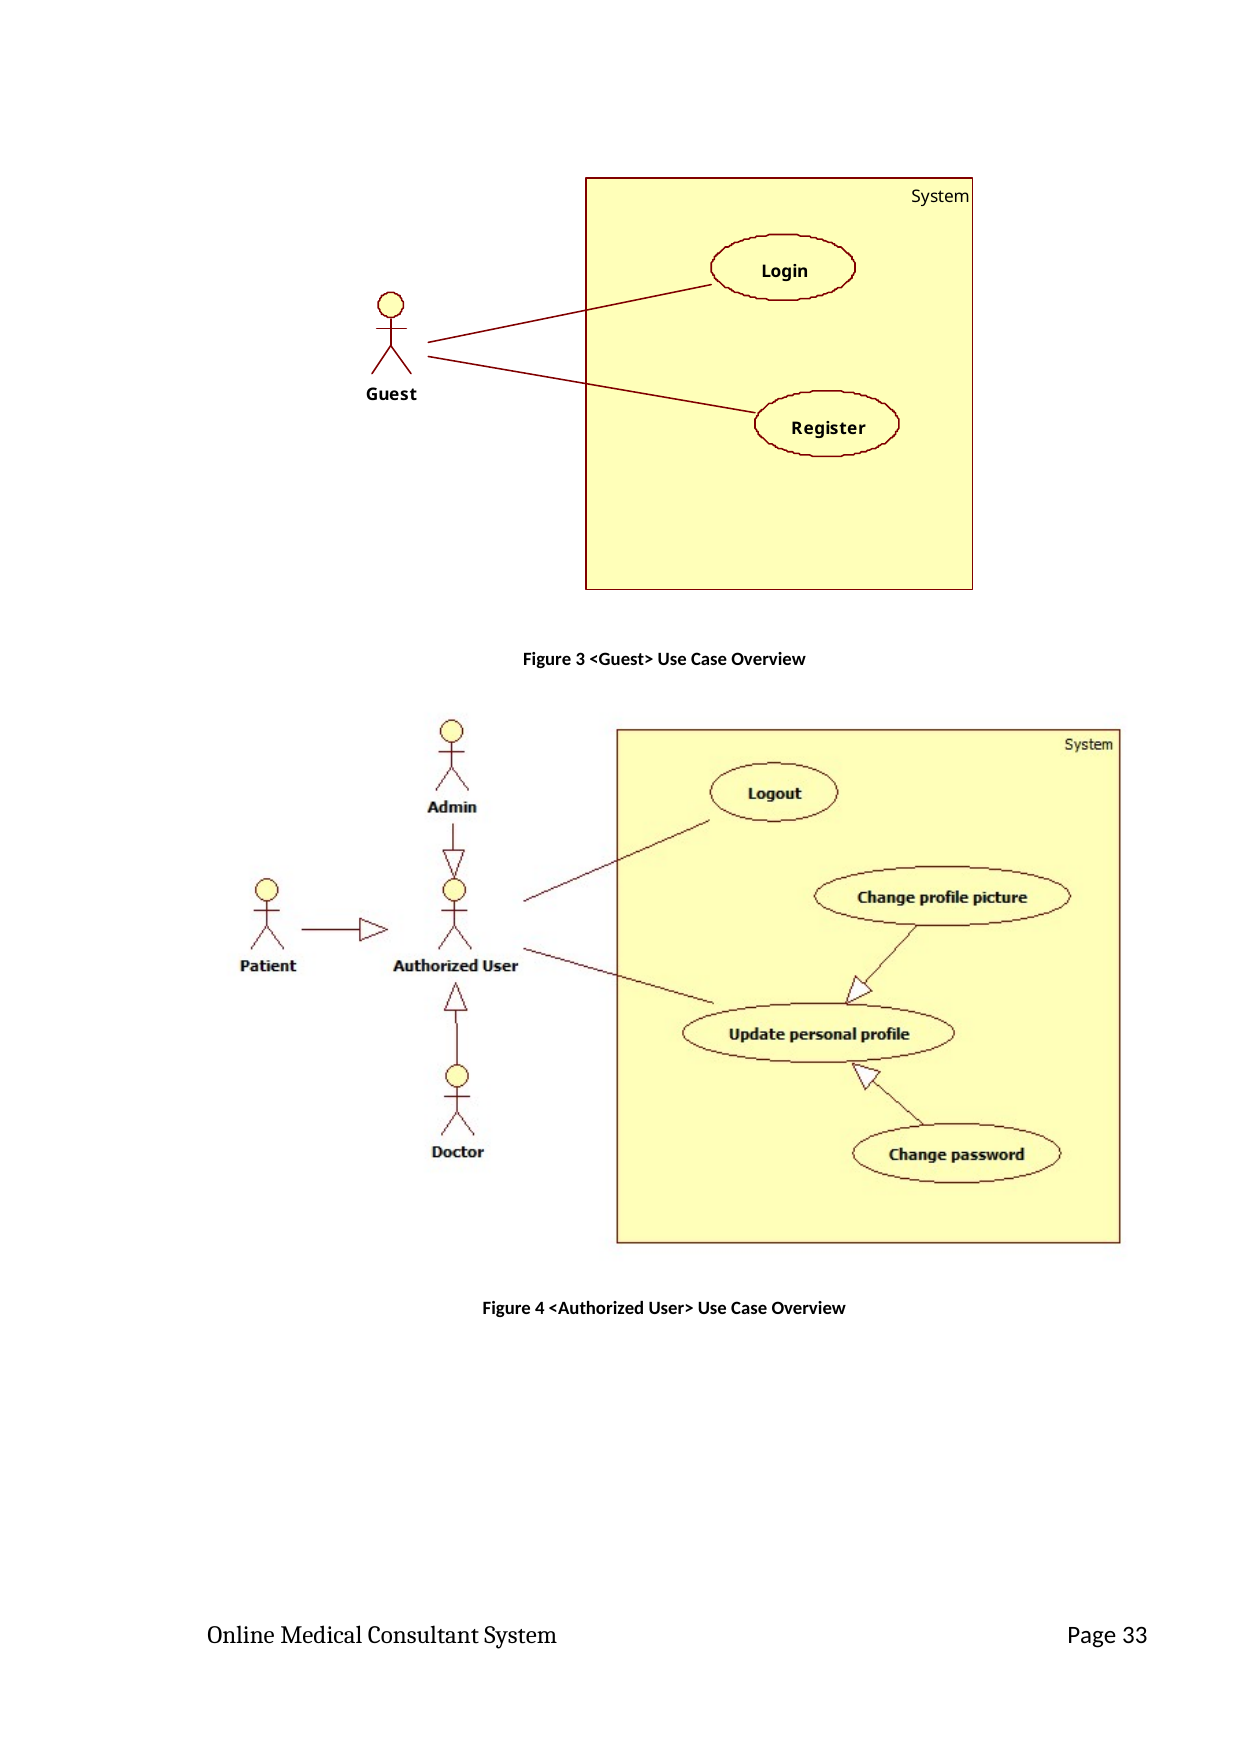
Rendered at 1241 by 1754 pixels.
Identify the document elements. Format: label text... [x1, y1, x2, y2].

picture [207, 691, 1148, 1271]
text Figure <Authorized User> Use Case Overview [207, 1296, 1122, 1319]
text Figure <Guest> Use Case Overview [207, 647, 1122, 670]
